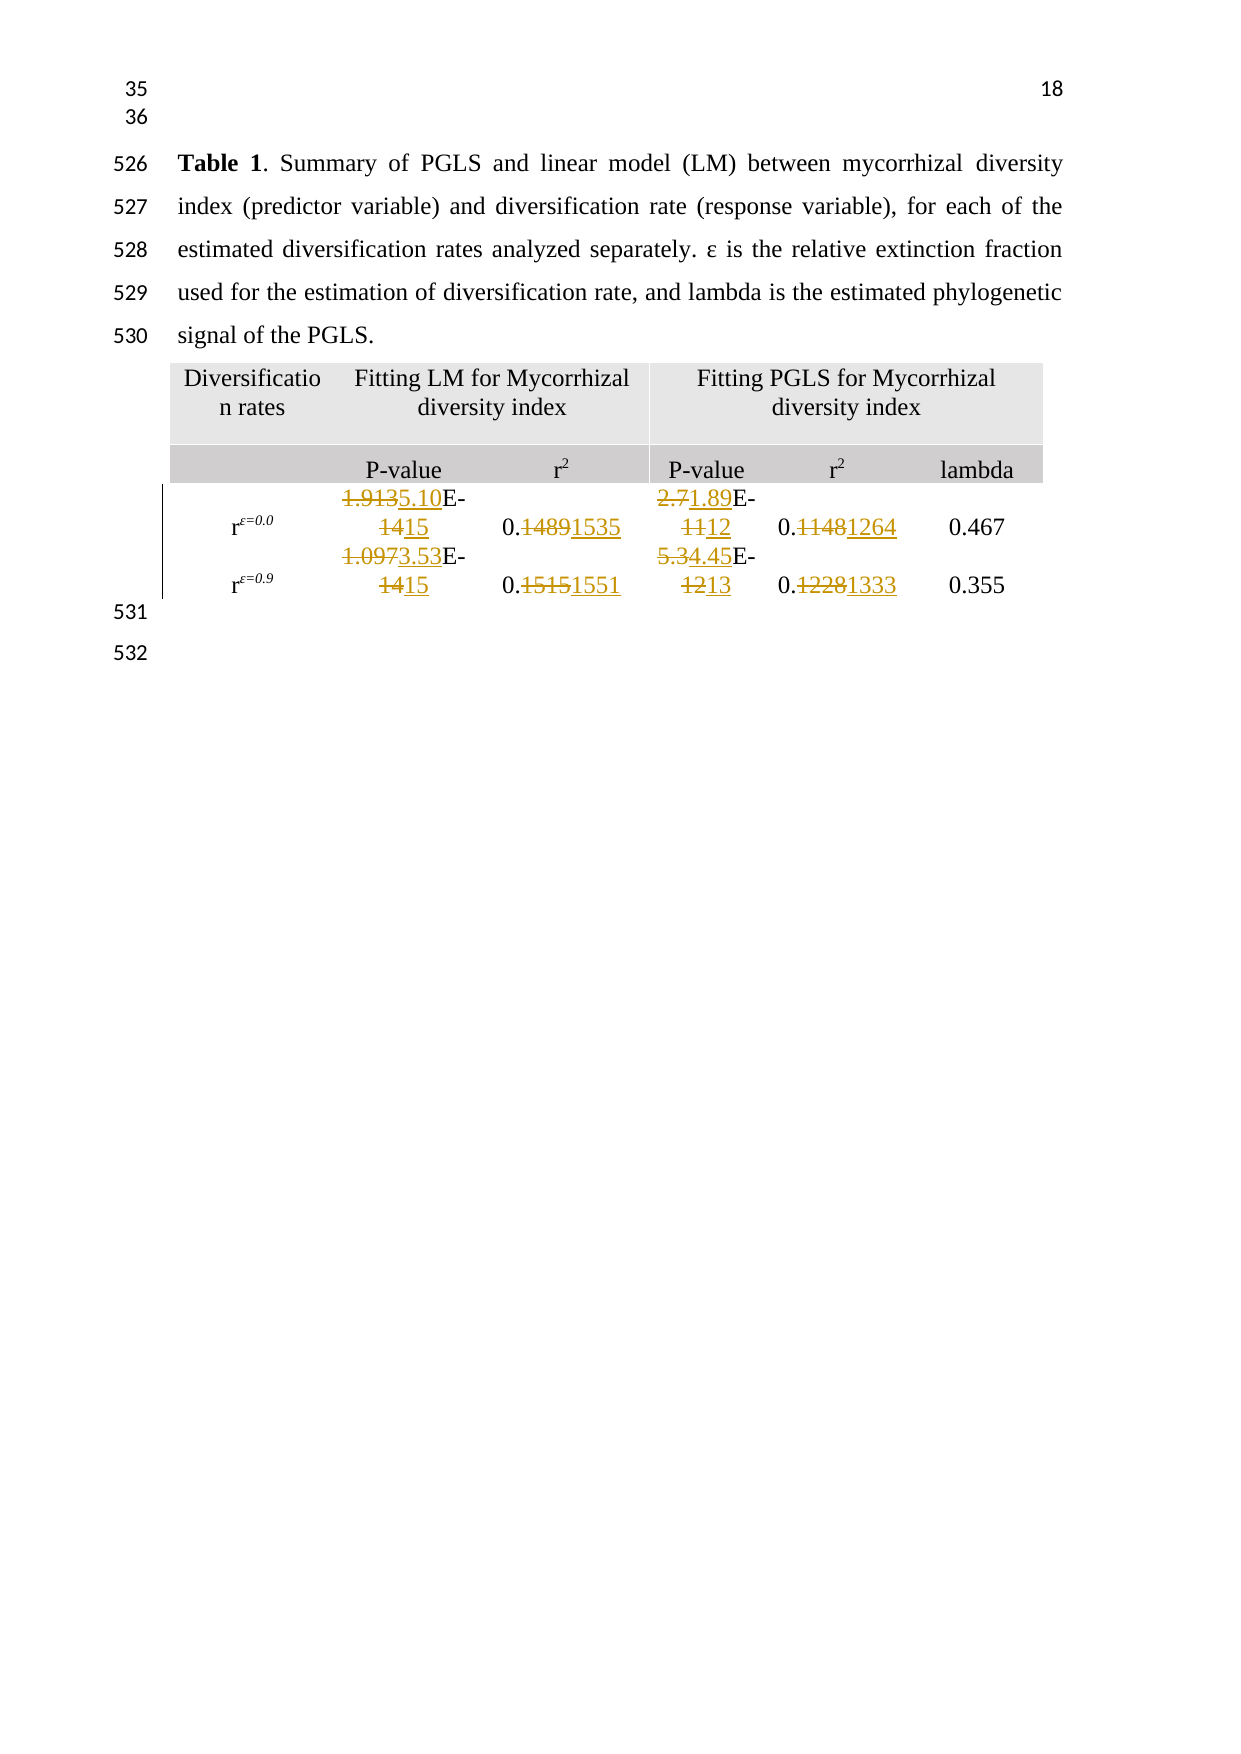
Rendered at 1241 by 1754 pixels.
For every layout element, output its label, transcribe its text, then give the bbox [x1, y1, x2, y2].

table_cell 0. [473, 541, 649, 598]
table_cell E- [650, 541, 763, 598]
table_cell rɛ=0.9 [170, 541, 334, 598]
table_cell P-value [334, 445, 473, 483]
table_cell P-value [650, 445, 763, 483]
table_cell 0. [763, 484, 911, 541]
table_header Fitting PGLS for Mycorrhizal diversity index [650, 363, 1043, 444]
table_cell r2 [763, 445, 911, 483]
table_cell rɛ=0.0 [170, 484, 334, 541]
table_cell 0. [473, 484, 649, 541]
table_cell E- [334, 541, 473, 598]
table_cell E- [650, 484, 763, 541]
text Table 1. Summary of PGLS and linear model (LM) between mycorrhizal diversity index (predictor variable) and diversification rate (response variable), for each of the estimated diversification rates analyzed separately. ε is the relative extinction fraction used for the estimation of diversification rate, and lambda is the estimated phylogenetic signal of the PGLS. [177, 148, 1063, 349]
table_cell 0.355 [911, 541, 1043, 598]
table_cell 0. [763, 541, 911, 598]
table_cell [170, 445, 334, 483]
table_cell r2 [473, 445, 649, 483]
table_header Fitting LM for Mycorrhizal diversity index [334, 363, 649, 444]
table_cell lambda [911, 445, 1043, 483]
table_header Diversification rates [170, 363, 334, 444]
table_cell E- [334, 484, 473, 541]
table_cell 0.467 [911, 484, 1043, 541]
